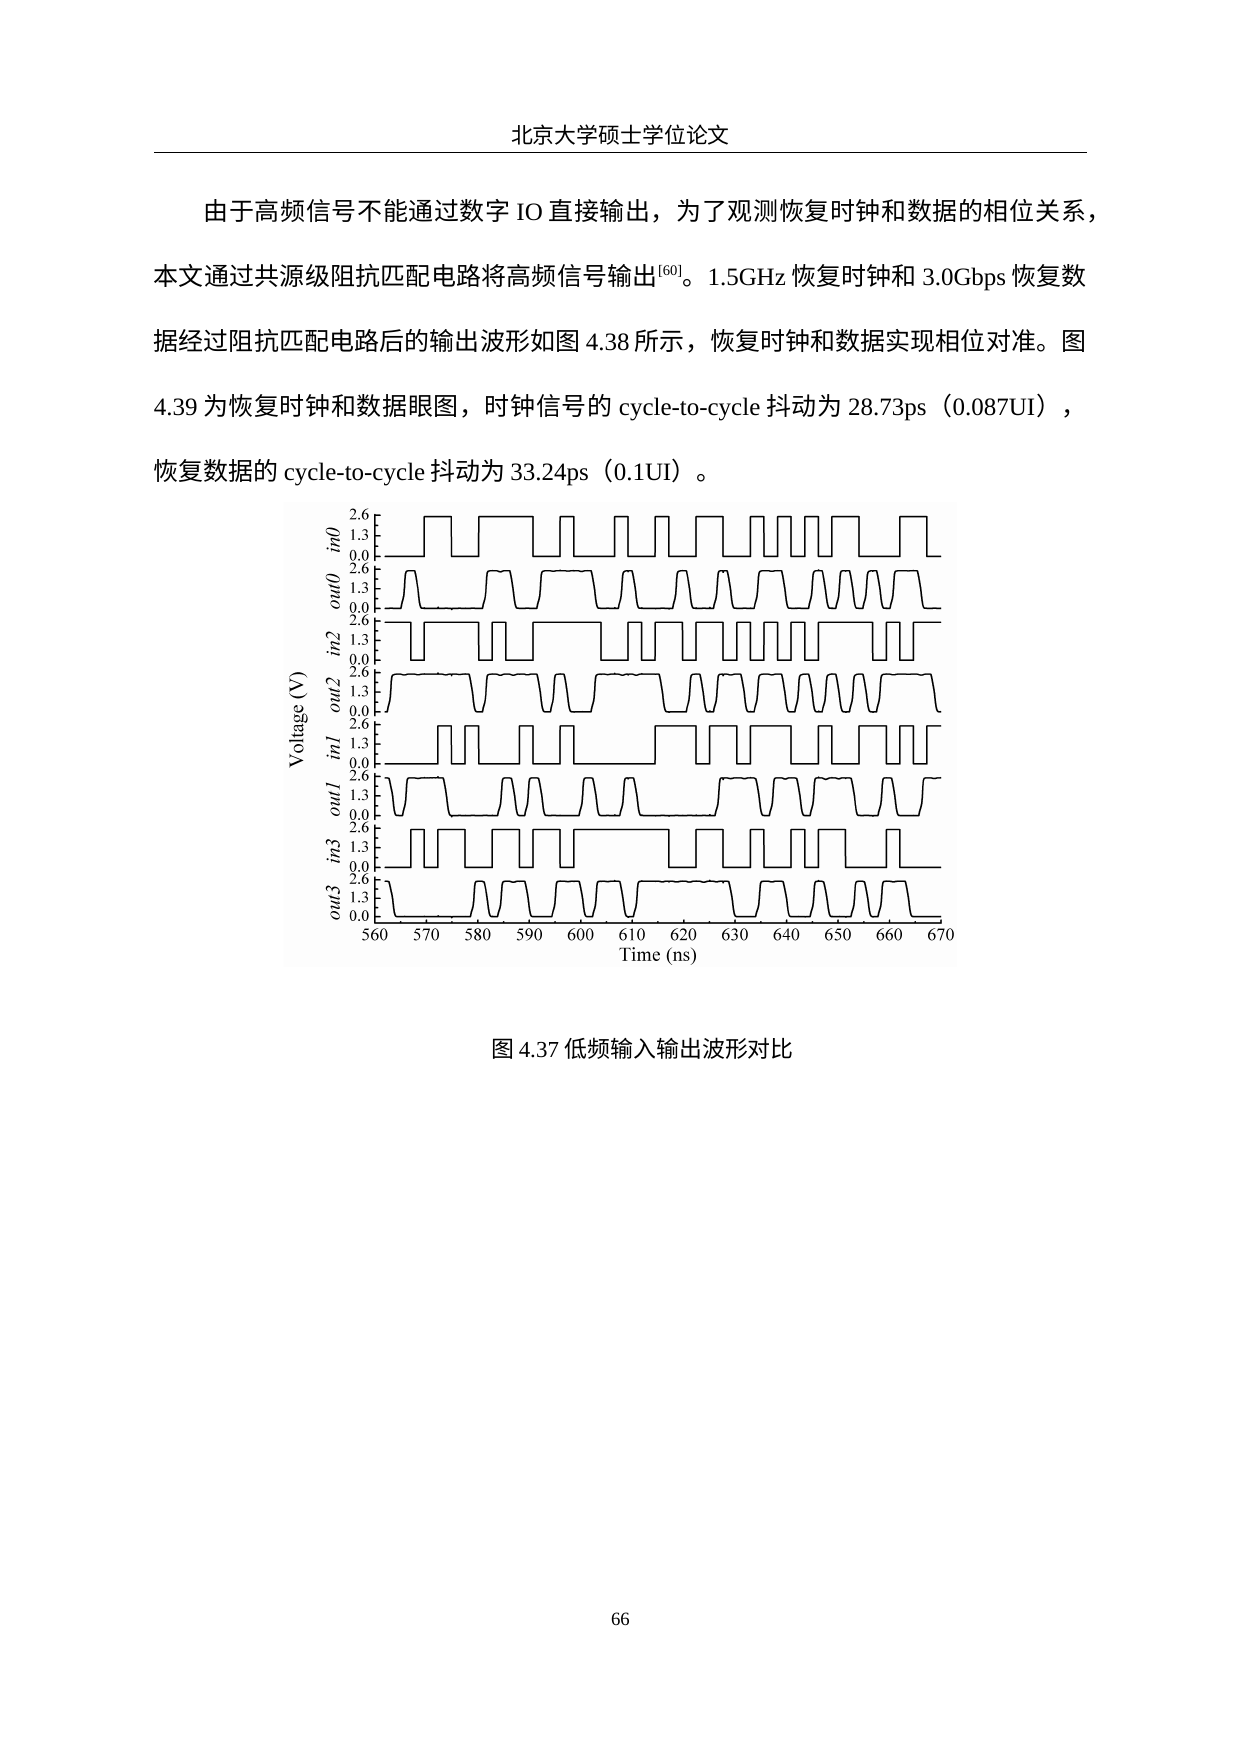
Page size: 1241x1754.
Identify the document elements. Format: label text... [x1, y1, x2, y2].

text 图4.37 低频输入输出波形对比 [198, 1015, 1087, 1080]
text 由于高频信号不能通过数字IO直接输出，为了观测恢复时钟和数据的相位关系，本文通过共源级阻抗匹配电路将高频信号输出[]。1.5GHz恢复时钟和3.0Gbps恢复数据经过阻抗匹配电路后的输出波形如图4.38所示，恢复时钟和数据实现相位对准。图4.39为恢复时钟和数据眼图，时钟信号的cycle-to-cycle抖动为28.73ps（0.087UI），恢复数据的cycle-to-cycle抖动为33.24ps（0.1UI）。 [153, 177, 1087, 502]
picture [283, 502, 957, 967]
